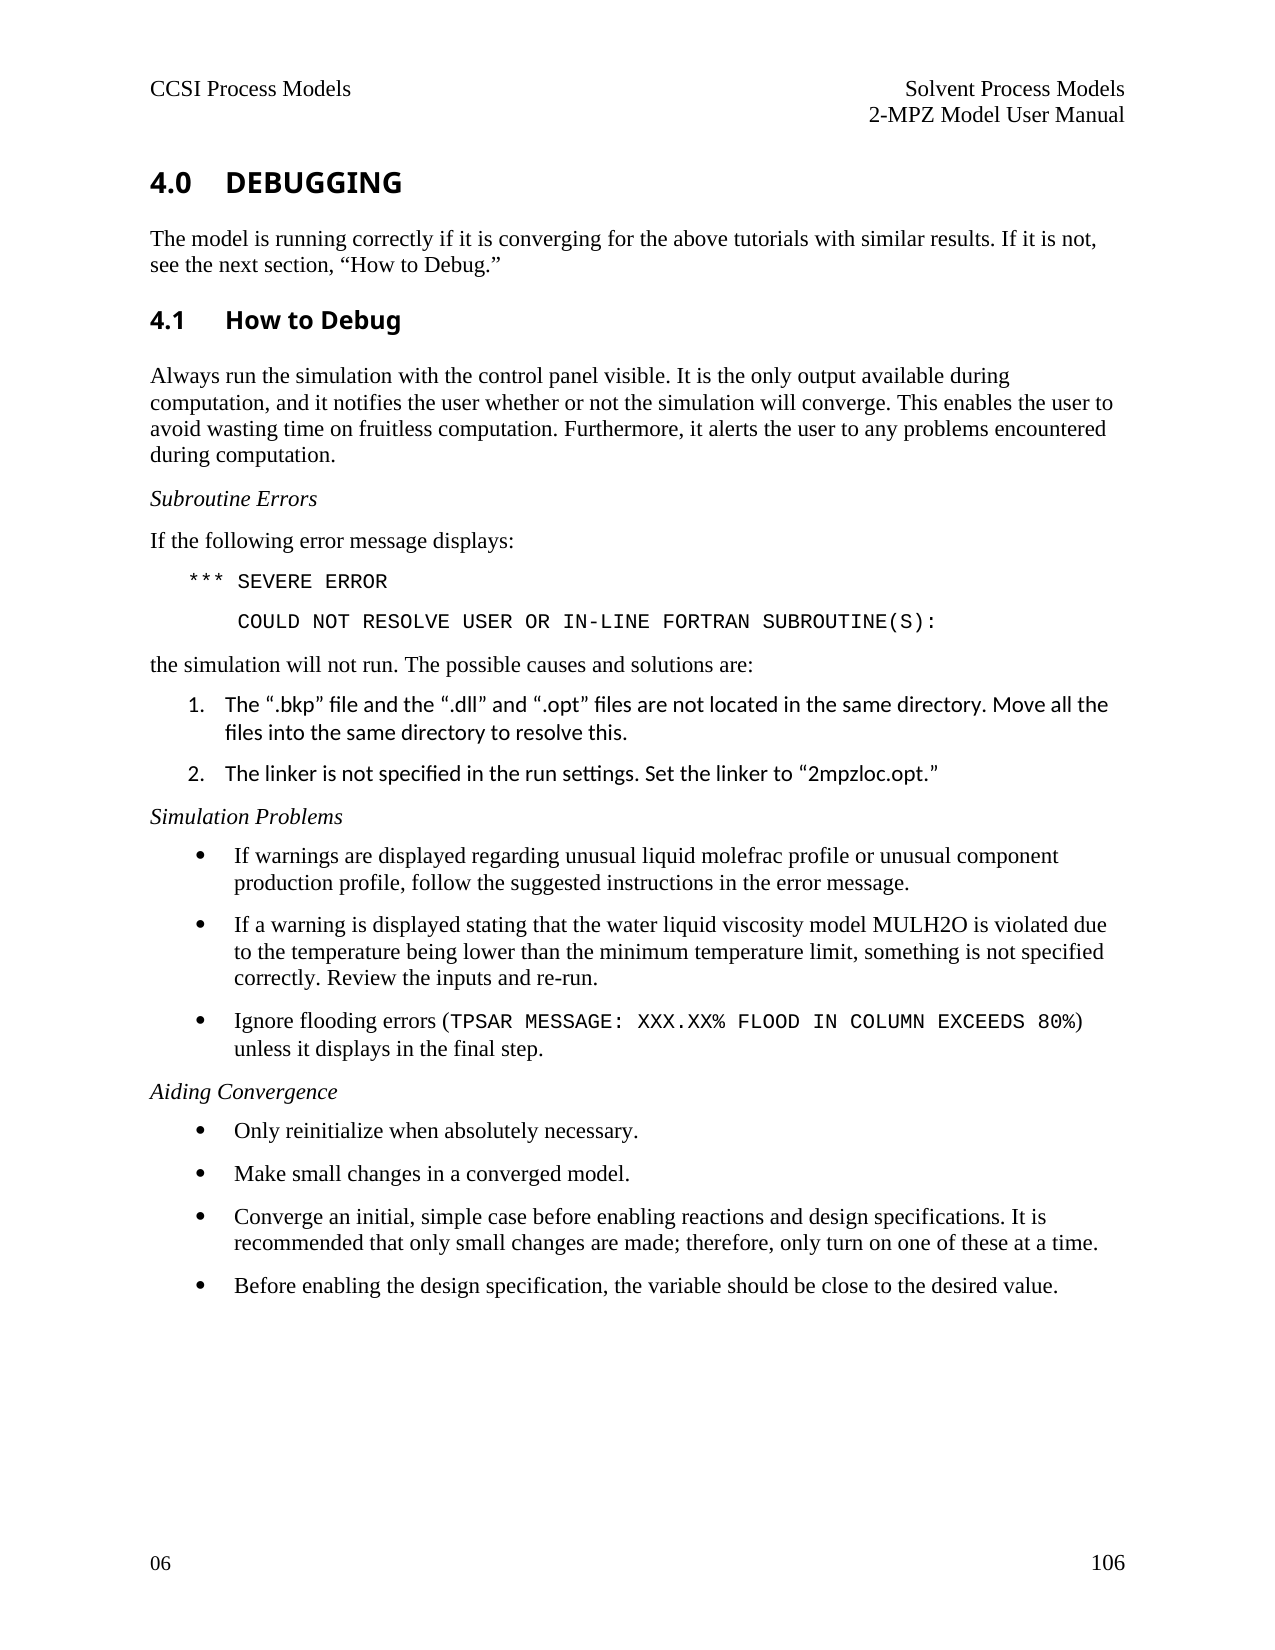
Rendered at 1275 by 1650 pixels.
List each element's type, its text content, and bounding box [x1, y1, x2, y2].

text Converge an initial, simple case before enabling reactions and design specifications. It is recommended that only small changes are made; therefore, only turn on one of these at a time. [196, 1203, 1125, 1256]
text Only reinitialize when absolutely necessary. [196, 1117, 1125, 1143]
text Aiding Convergence [150, 1078, 1125, 1104]
text COULD NOT RESOLVE USER OR IN-LINE FORTRAN SUBROUTINE(S): [187, 611, 1125, 634]
subtitle Debugging [150, 162, 1125, 202]
text Simulation Problems [150, 803, 1125, 830]
text Ignore flooding errors (TPSAR MESSAGE: XXX.XX% FLOOD IN COLUMN EXCEEDS 80%) unless it displays in the final step. [196, 1007, 1125, 1061]
text Make small changes in a converged model. [196, 1160, 1125, 1186]
text Subroutine Errors [150, 484, 1125, 511]
text If a warning is displayed stating that the water liquid viscosity model MULH2O is violated due to the temperature being lower than the minimum temperature limit, something is not specified correctly. Review the inputs and re-run. [196, 912, 1125, 991]
text If the following error message displays: [150, 528, 1125, 554]
list The linker is not specified in the run settings. Set the linker to “2mpzloc.opt.” [187, 759, 1125, 787]
text *** SEVERE ERROR [187, 571, 1125, 594]
text The model is running correctly if it is converging for the above tutorials with similar results. If it is not, see the next section, “How to Debug.” [150, 225, 1125, 277]
text Before enabling the design specification, the variable should be close to the desired value. [196, 1272, 1125, 1298]
text If warnings are displayed regarding unusual liquid molefrac profile or unusual component production profile, follow the suggested instructions in the error message. [196, 842, 1125, 895]
text the simulation will not run. The possible causes and solutions are: [150, 651, 1125, 678]
subtitle How to Debug [150, 302, 1125, 337]
list The “.bkp” file and the “.dll” and “.opt” files are not located in the same directory. Move all the files into the same directory to resolve this. [187, 690, 1125, 746]
text Always run the simulation with the control panel visible. It is the only output available during computation, and it notifies the user whether or not the simulation will converge. This enables the user to avoid wasting time on fruitless computation. Furthermore, it alerts the user to any problems encountered during computation. [150, 362, 1125, 468]
